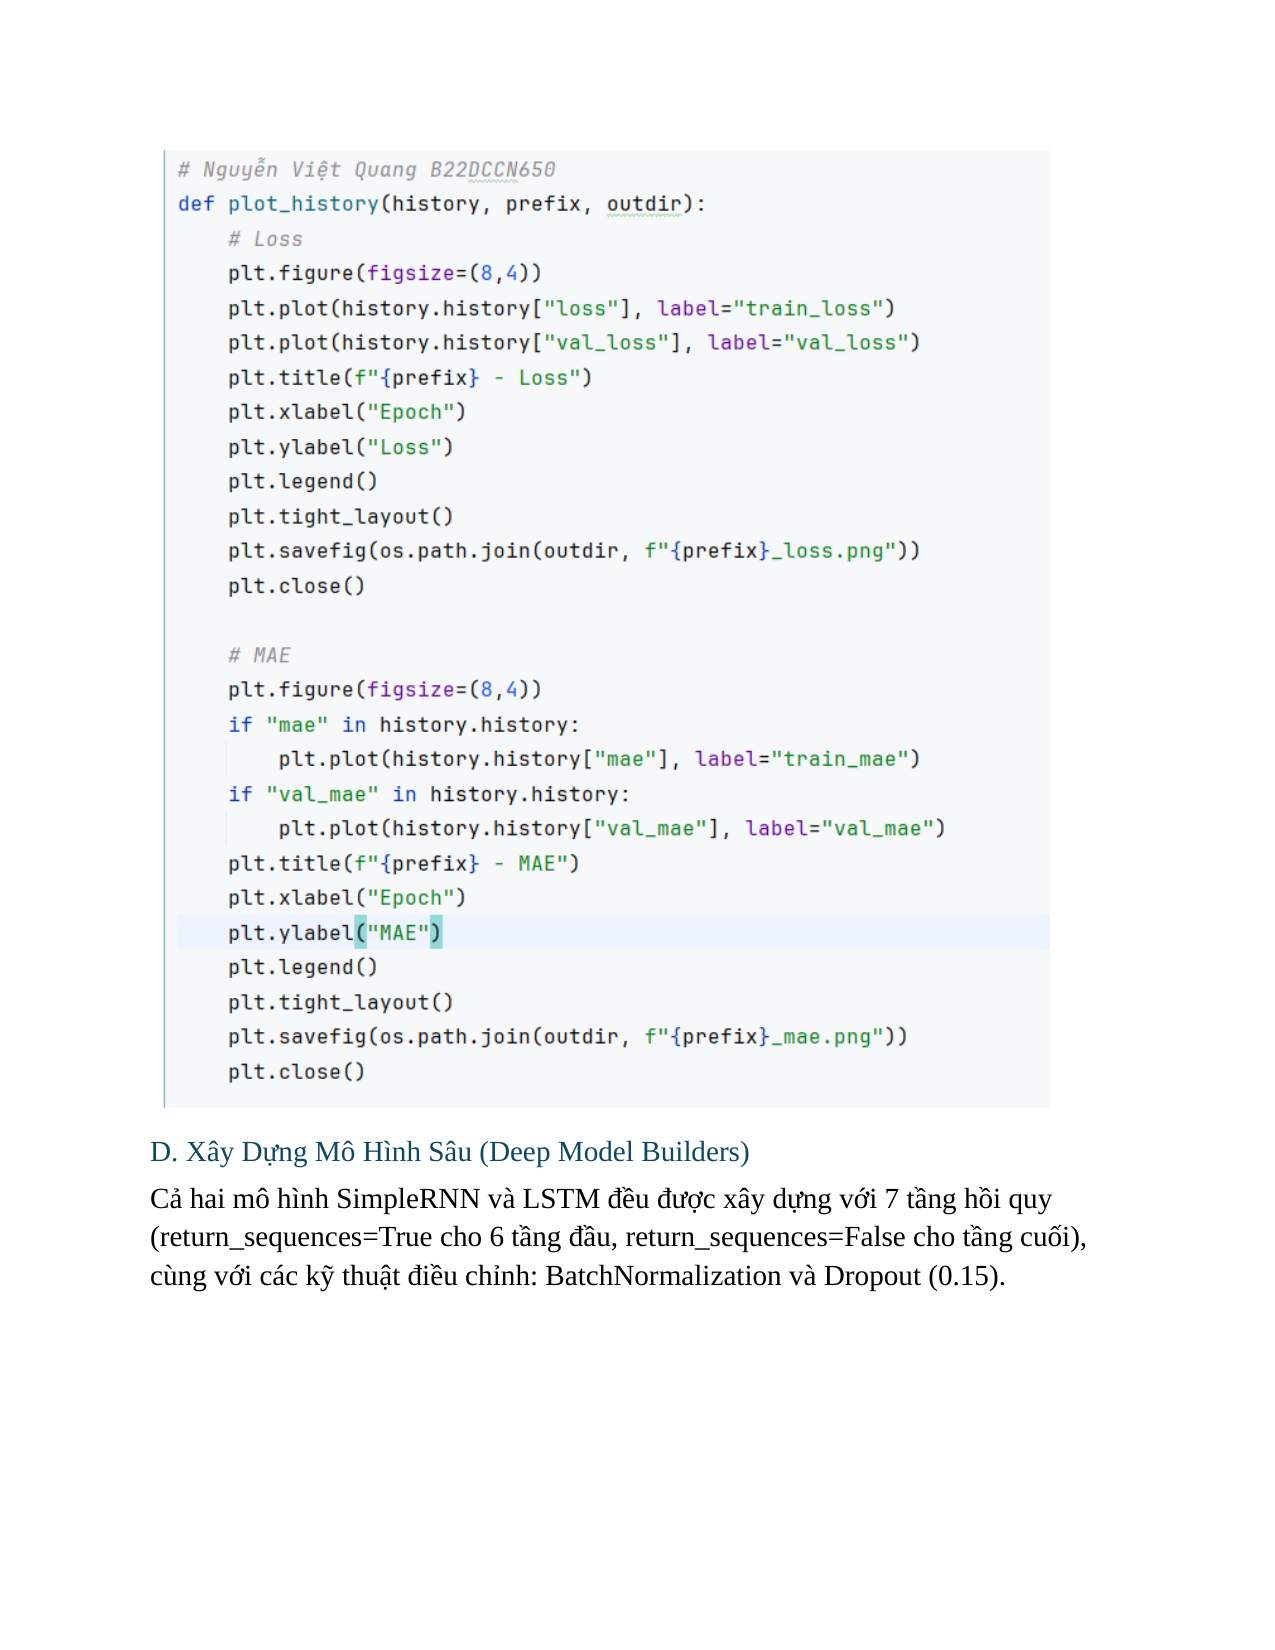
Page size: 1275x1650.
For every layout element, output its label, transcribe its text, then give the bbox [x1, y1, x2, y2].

picture [150, 150, 1050, 1108]
text Cả hai mô hình SimpleRNN và LSTM đều được xây dựng với 7 tầng hồi quy (return_sequences=True cho 6 tầng đầu, return_sequences=False cho tầng cuối), cùng với các kỹ thuật điều chỉnh: BatchNormalization và Dropout (0.15). [150, 1181, 1125, 1291]
subtitle D. Xây Dựng Mô Hình Sâu (Deep Model Builders) [150, 1134, 1125, 1167]
